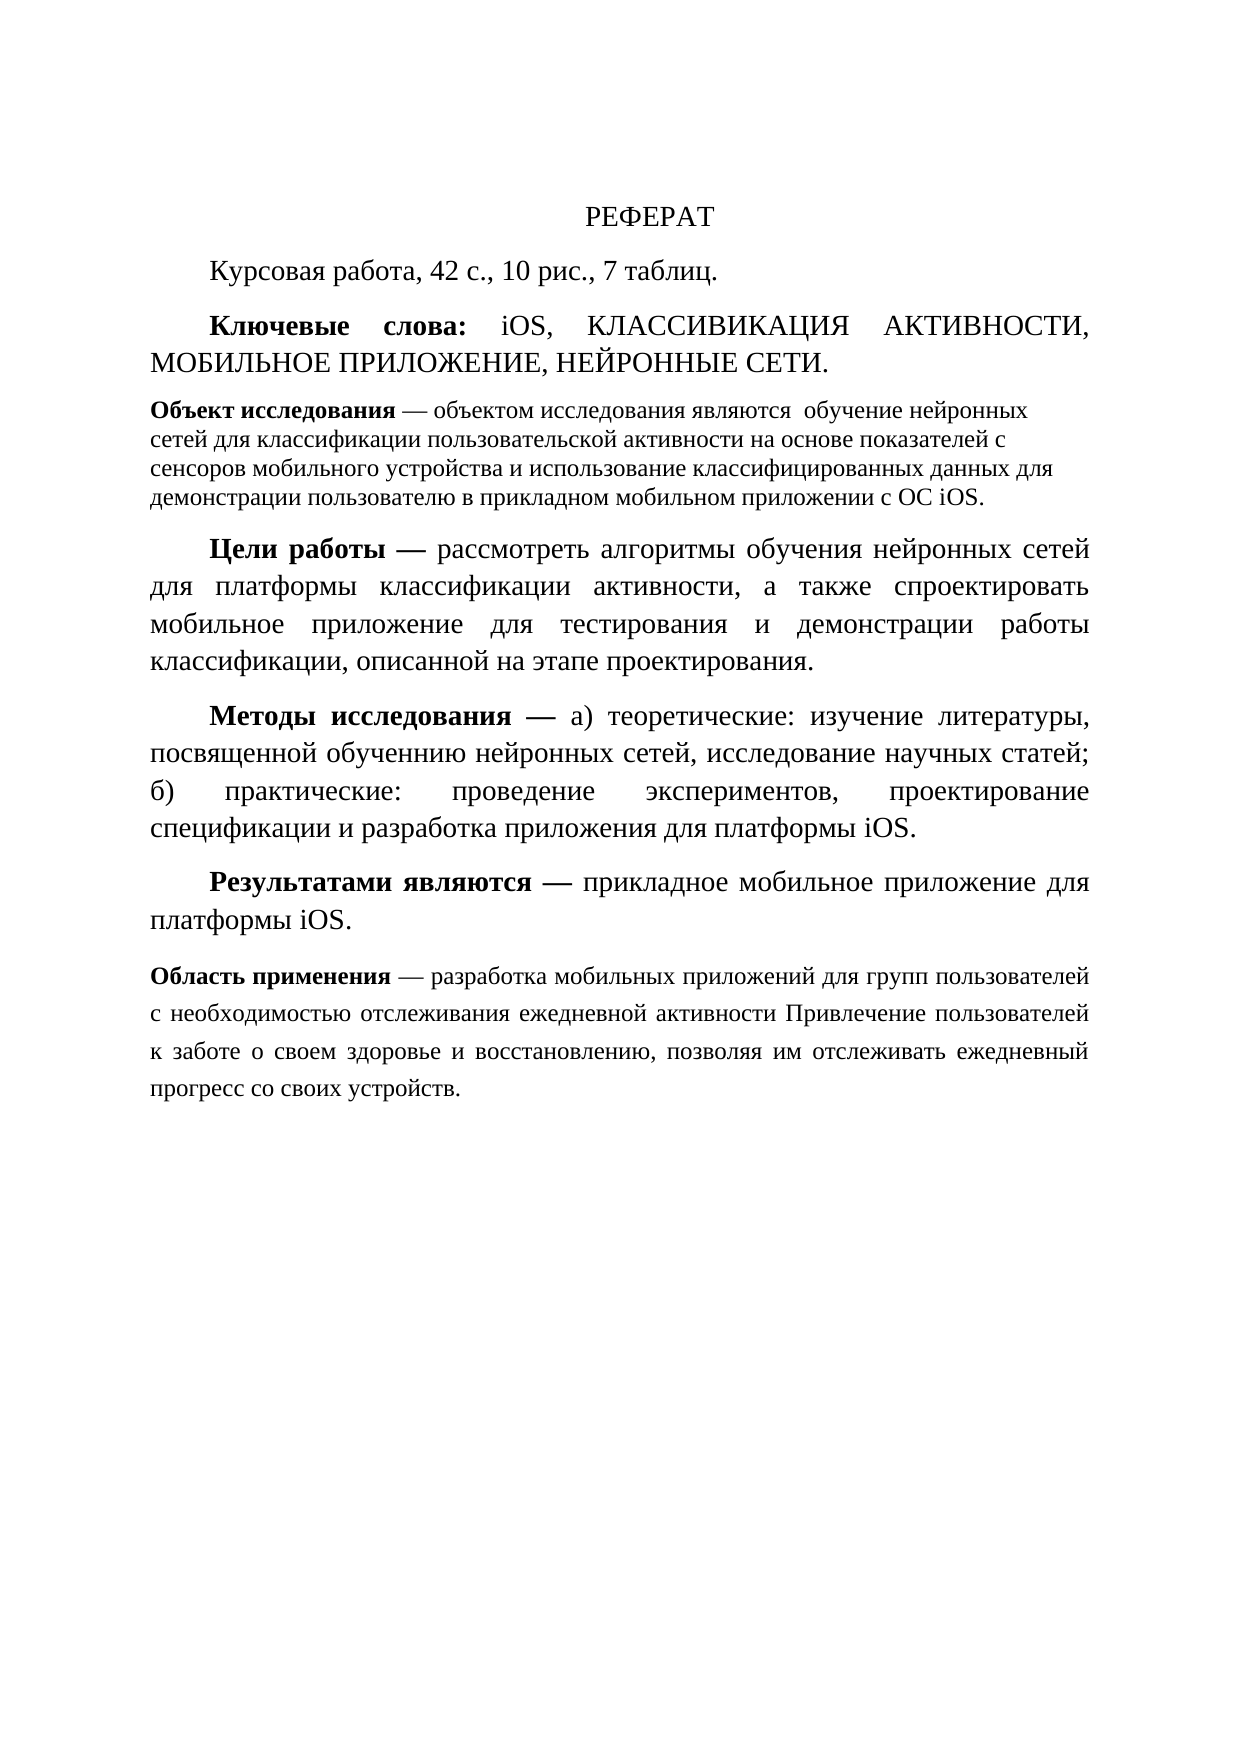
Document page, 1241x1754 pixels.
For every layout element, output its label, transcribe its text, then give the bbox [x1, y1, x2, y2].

text Методы исследования — а) теоретические: изучение литературы, посвященной обученнию нейронных сетей, исследование научных статей; б) практические: проведение экспериментов, проектирование спецификации и разработка приложения для платформы iOS. [150, 694, 1090, 844]
text Результатами являются — прикладное мобильное приложение для платформы iOS. [150, 860, 1090, 935]
text Курсовая работа, 42 c., 10 рис., 7 таблиц. [150, 249, 1090, 287]
text Область применения — разработка мобильных приложений для групп пользователей с необходимостью отслеживания ежедневной активности Привлечение пользователей к заботе о своем здоровье и восстановлению, позволяя им отслеживать ежедневный прогресс со своих устройств. [150, 952, 1090, 1102]
text Объект исследования — объектом исследования являются обучение нейронных сетей для классификации пользовательской активности на основе показателей с сенсоров мобильного устройства и использование классифицированных данных для демонстрации пользователю в прикладном мобильном приложении с ОС iOS. [150, 395, 1090, 510]
text РЕФЕРАТ [150, 195, 1090, 233]
text Цели работы — рассмотреть алгоритмы обучения нейронных сетей для платформы классификации активности, а также спроектировать мобильное приложение для тестирования и демонстрации работы классификации, описанной на этапе проектирования. [150, 527, 1090, 677]
text Ключевые слова: iOS, КЛАССИВИКАЦИЯ АКТИВНОСТИ, МОБИЛЬНОЕ ПРИЛОЖЕНИЕ, НЕЙРОННЫЕ СЕТИ. [150, 304, 1090, 379]
